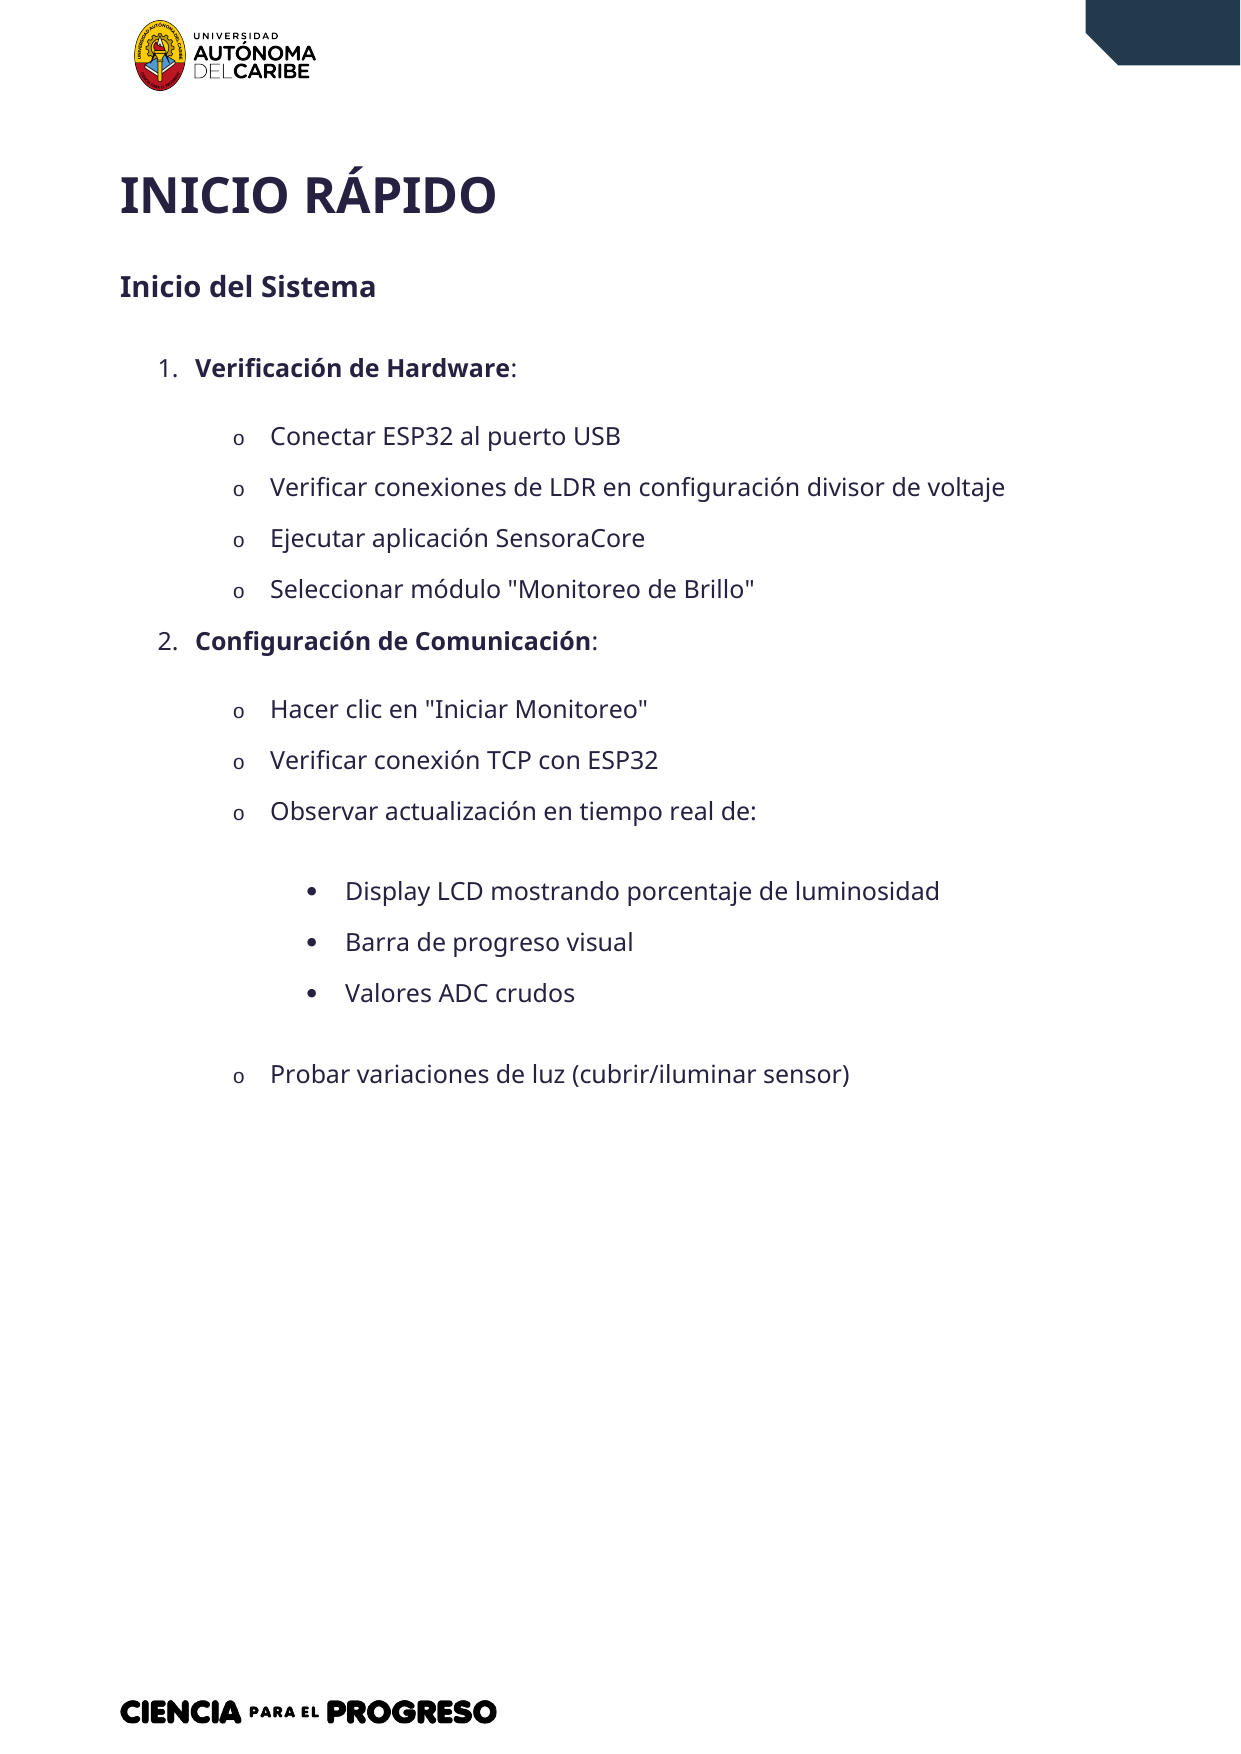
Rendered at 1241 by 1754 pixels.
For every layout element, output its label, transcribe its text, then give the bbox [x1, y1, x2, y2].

subtitle INICIO RÁPIDO [120, 160, 1120, 228]
list Ejecutar aplicación SensoraCore [232, 521, 1120, 555]
picture [120, 12, 330, 100]
list Display LCD mostrando porcentaje de luminosidad [307, 874, 1120, 908]
list Verificación de Hardware: [157, 351, 1120, 384]
list Barra de progreso visual [307, 925, 1120, 959]
list Valores ADC crudos [307, 976, 1120, 1010]
list Conectar ESP32 al puerto USB [232, 419, 1120, 453]
list Verificar conexiones de LDR en configuración divisor de voltaje [232, 470, 1120, 504]
text Inicio del Sistema [120, 266, 1120, 306]
list Hacer clic en "Iniciar Monitoreo" [232, 692, 1120, 726]
list Configuración de Comunicación: [157, 623, 1120, 657]
list Seleccionar módulo "Monitoreo de Brillo" [232, 572, 1120, 606]
list Probar variaciones de luz (cubrir/iluminar sensor) [232, 1056, 1120, 1090]
list Observar actualización en tiempo real de: [232, 794, 1120, 828]
list Verificar conexión TCP con ESP32 [232, 743, 1120, 777]
picture [120, 1700, 497, 1724]
